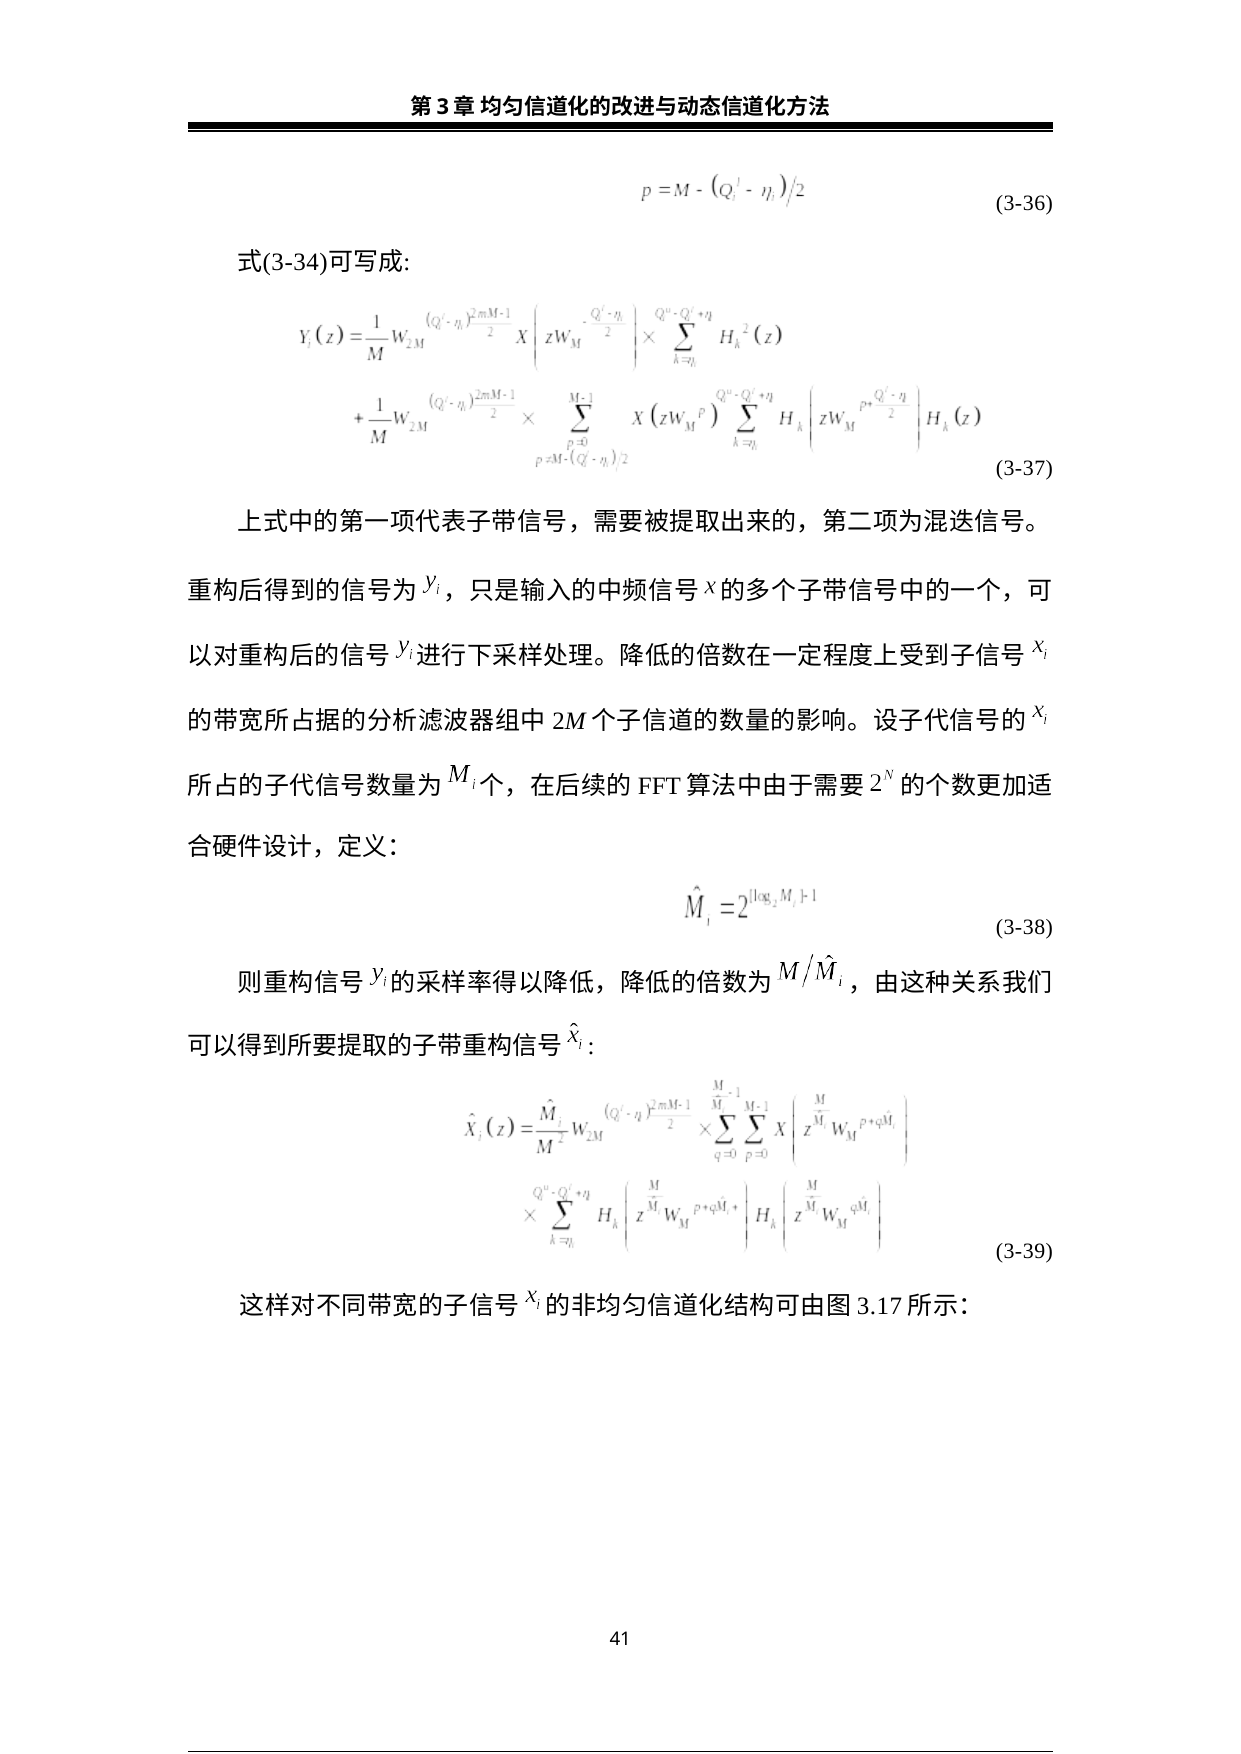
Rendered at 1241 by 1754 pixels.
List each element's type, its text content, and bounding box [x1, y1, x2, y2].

text 则重构信号的采样率得以降低，降低的倍数为，由这种关系我们可以得到所要提取的子带重构信号: [187, 942, 1053, 1072]
text (3-36) [187, 162, 1053, 227]
text (3-39) [187, 1072, 1053, 1267]
text (3-38) [187, 877, 1053, 942]
text (3-37) [187, 292, 1053, 487]
text 上式中的第一项代表子带信号，需要被提取出来的，第二项为混迭信号。重构后得到的信号为，只是输入的中频信号的多个子带信号中的一个，可以对重构后的信号进行下采样处理。降低的倍数在一定程度上受到子信号的带宽所占据的分析滤波器组中2M个子信道的数量的影响。设子代信号的所占的子代信号数量为个，在后续的FFT算法中由于需要的个数更加适合硬件设计，定义： [187, 487, 1053, 877]
text 式(3-34)可写成: [187, 227, 1053, 292]
text 这样对不同带宽的子信号的非均匀信道化结构可由图3.17所示： [187, 1267, 1053, 1332]
